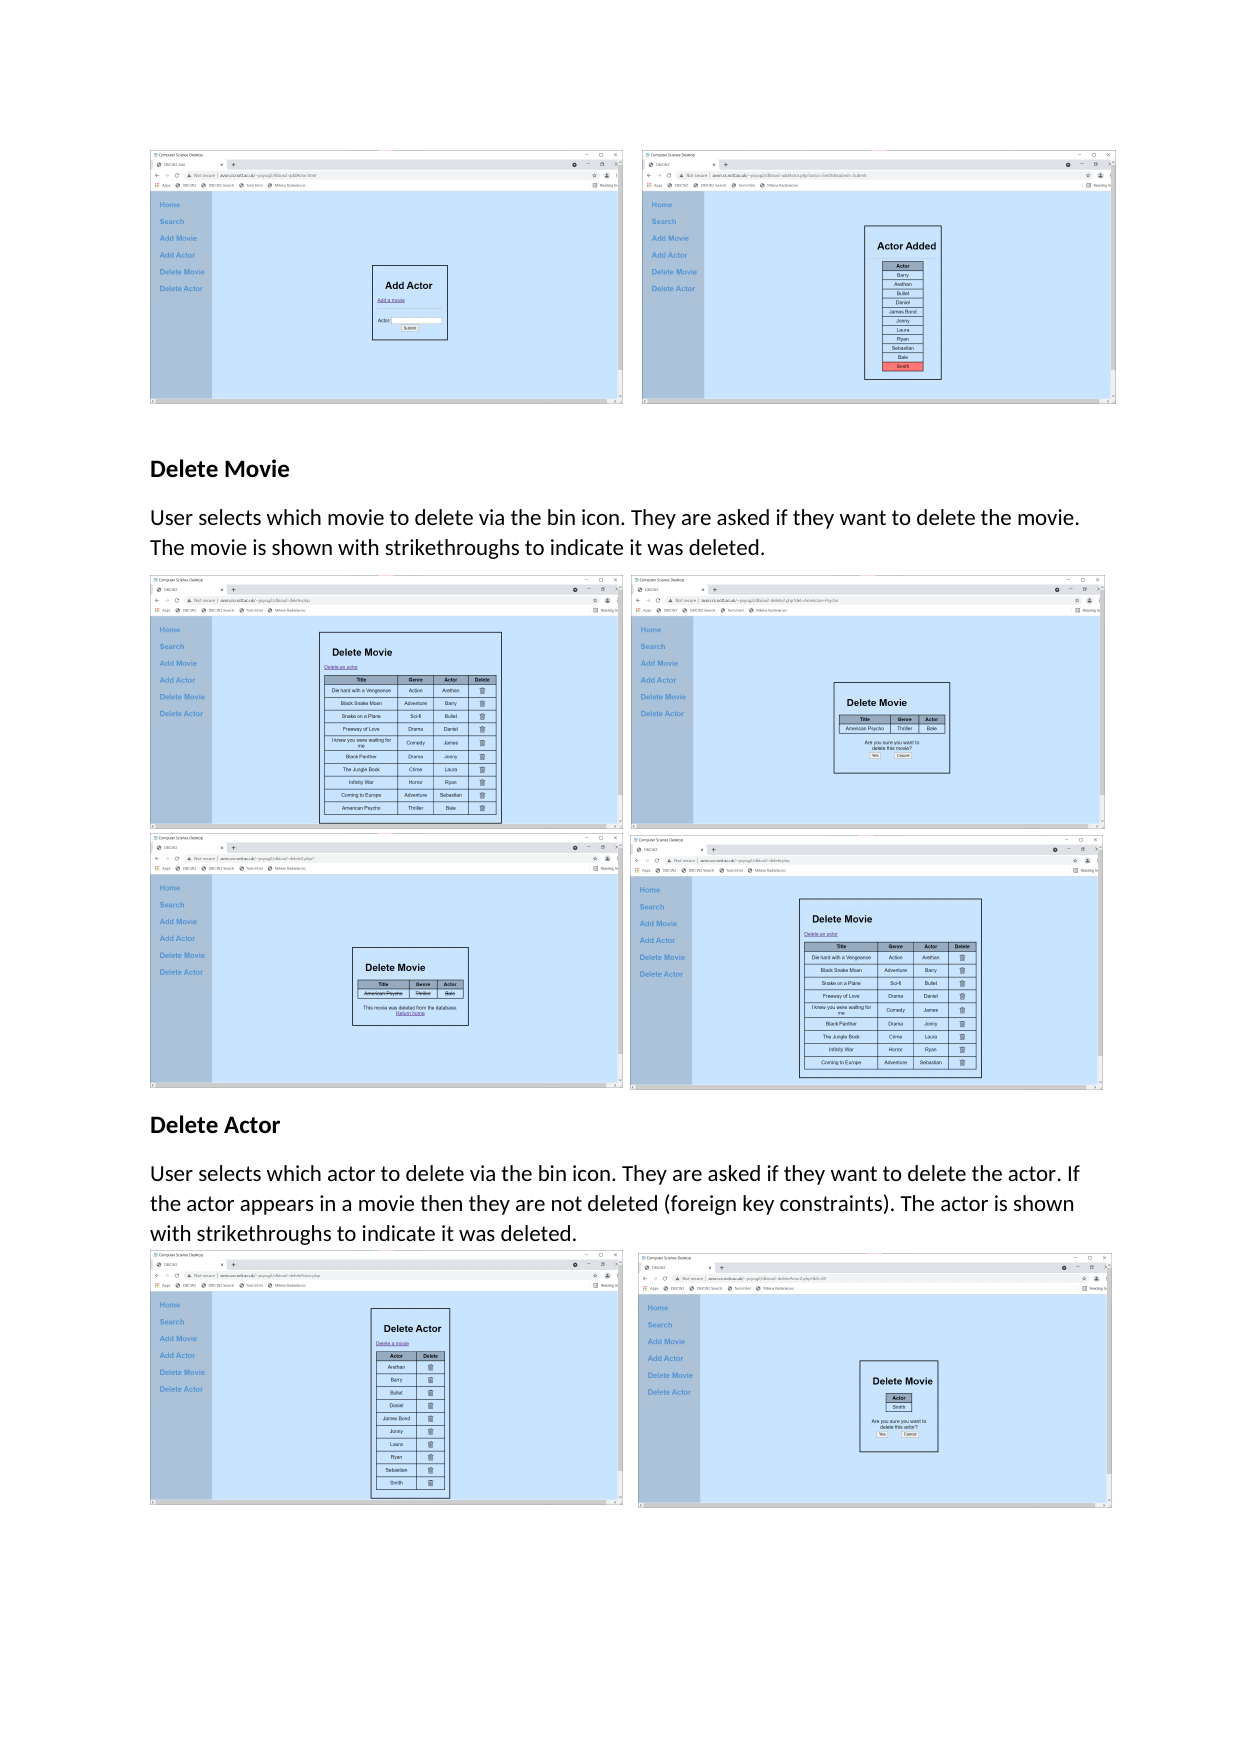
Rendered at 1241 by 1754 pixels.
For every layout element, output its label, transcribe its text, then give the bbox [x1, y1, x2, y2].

picture [150, 150, 623, 404]
picture [631, 575, 1105, 829]
picture [638, 1253, 1112, 1508]
text Delete Movie [150, 453, 1090, 484]
picture [150, 1250, 623, 1505]
picture [642, 150, 1116, 404]
text User selects which movie to delete via the bin icon. They are asked if they want to delete the movie. The movie is shown with strikethroughs to indicate it was deleted. [150, 503, 1090, 561]
picture [150, 833, 623, 1088]
text User selects which actor to delete via the bin icon. They are asked if they want to delete the actor. If the actor appears in a movie then they are not deleted (foreign key constraints). The actor is shown with strikethroughs to indicate it was deleted. [150, 1159, 1090, 1247]
picture [150, 575, 623, 829]
picture [630, 835, 1103, 1090]
